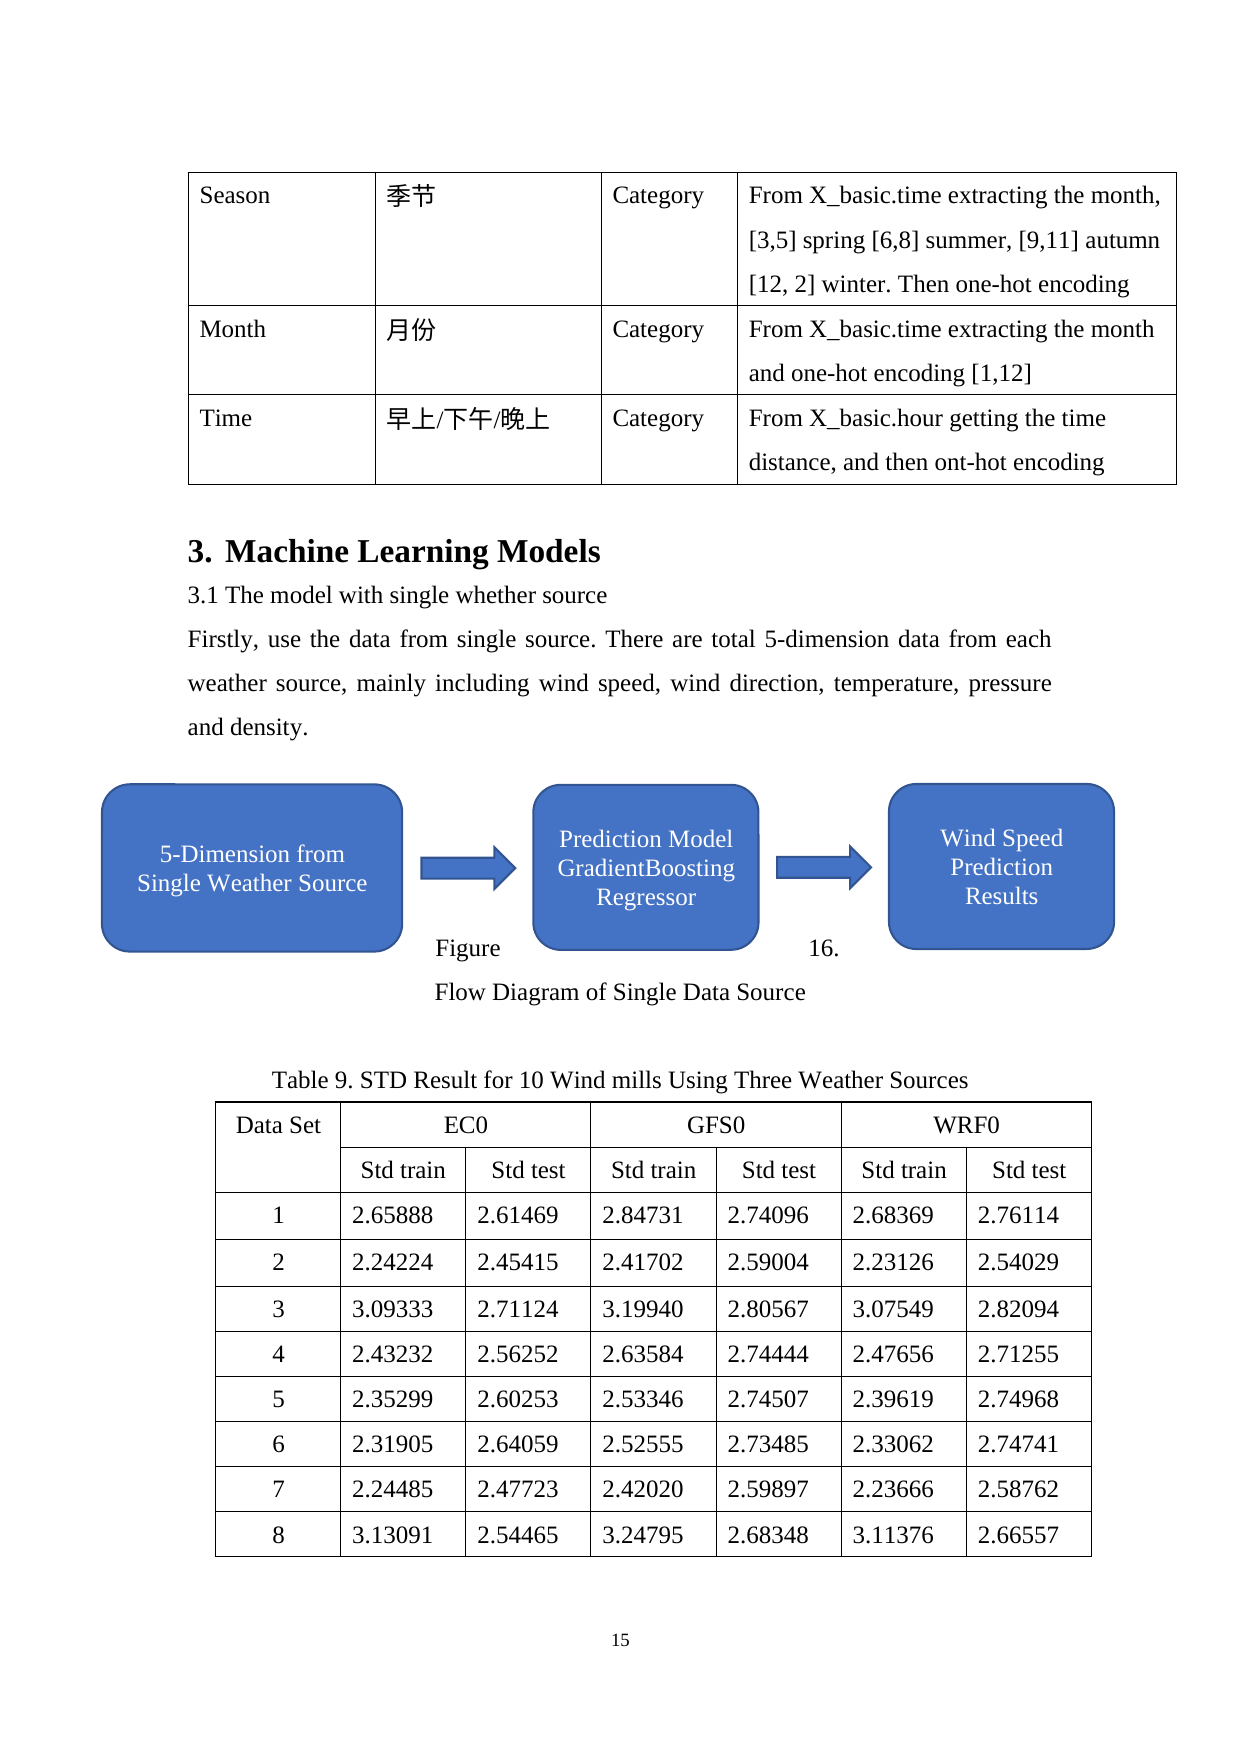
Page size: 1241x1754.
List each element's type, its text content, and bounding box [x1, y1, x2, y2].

table_cell From X_basic.time extracting the month and one-hot encoding [1,12] [738, 306, 1176, 394]
table_cell 2.35299 [341, 1377, 465, 1421]
text Table 9. STD Result for 10 Wind mills Using Three Weather Sources [187, 1057, 1053, 1101]
table_cell 2.23666 [842, 1467, 966, 1511]
table_cell 2.74968 [967, 1377, 1091, 1421]
table_header WRF0 [842, 1103, 1091, 1147]
table_cell 2.41702 [591, 1240, 716, 1286]
table_cell 3.19940 [591, 1287, 716, 1331]
table_cell 2.42020 [591, 1467, 716, 1511]
table_cell 2.74096 [717, 1193, 841, 1238]
text Figure 16. Flow Diagram of Single Data Source [187, 881, 1053, 1013]
table_cell 2.74444 [717, 1332, 841, 1376]
table_cell 8 [216, 1512, 340, 1556]
table_cell 2.47656 [842, 1332, 966, 1376]
table_cell From X_basic.time extracting the month, [3,5] spring [6,8] summer, [9,11] autumn [12, 2] winter. Then one-hot encoding [738, 173, 1176, 305]
table_cell 2.56252 [466, 1332, 590, 1376]
text 3.1 The model with single whether source [187, 573, 1053, 617]
table_cell 2.39619 [842, 1377, 966, 1421]
table_cell 4 [216, 1332, 340, 1376]
table_cell Std train [591, 1148, 716, 1192]
table_cell 3.07549 [842, 1287, 966, 1331]
table_cell 2 [216, 1240, 340, 1286]
table_cell Std train [341, 1148, 465, 1192]
table_cell 2.47723 [466, 1467, 590, 1511]
table_cell 2.71124 [466, 1287, 590, 1331]
table_cell 6 [216, 1422, 340, 1466]
list Machine Learning Models [187, 529, 1053, 573]
table_cell 2.33062 [842, 1422, 966, 1466]
table_cell 5 [216, 1377, 340, 1421]
table_cell 早上/下午/晚上 [376, 395, 601, 483]
table_cell 2.23126 [842, 1240, 966, 1286]
table_cell 2.59897 [717, 1467, 841, 1511]
table_cell 2.76114 [967, 1193, 1091, 1238]
table_cell 2.53346 [591, 1377, 716, 1421]
table_cell Std test [967, 1148, 1091, 1192]
table_cell 2.58762 [967, 1467, 1091, 1511]
table_cell Time [189, 395, 375, 483]
table_cell 3.13091 [341, 1512, 465, 1556]
table_cell 2.66557 [967, 1512, 1091, 1556]
table_cell 2.59004 [717, 1240, 841, 1286]
table_cell 3.11376 [842, 1512, 966, 1556]
table_cell 2.60253 [466, 1377, 590, 1421]
table_cell 2.73485 [717, 1422, 841, 1466]
table_cell 2.74507 [717, 1377, 841, 1421]
table_cell Std test [717, 1148, 841, 1192]
table_header GFS0 [591, 1103, 841, 1147]
table_cell 2.54465 [466, 1512, 590, 1556]
text Firstly, use the data from single source. There are total 5-dimension data from each weather source, mainly including wind speed, wind direction, temperature, pressure and density. [187, 617, 1053, 749]
table_cell 2.52555 [591, 1422, 716, 1466]
table_header Data Set [216, 1103, 340, 1192]
table_cell 3.09333 [341, 1287, 465, 1331]
table_cell 2.31905 [341, 1422, 465, 1466]
table_cell 2.24485 [341, 1467, 465, 1511]
table_cell Category [602, 395, 737, 483]
table_cell 2.80567 [717, 1287, 841, 1331]
table_cell 2.84731 [591, 1193, 716, 1238]
table_cell 2.82094 [967, 1287, 1091, 1331]
table_cell 2.24224 [341, 1240, 465, 1286]
table_cell 3.24795 [591, 1512, 716, 1556]
table_cell Season [189, 173, 375, 305]
table_cell 2.64059 [466, 1422, 590, 1466]
table_cell 7 [216, 1467, 340, 1511]
table_cell 2.71255 [967, 1332, 1091, 1376]
table_cell 月份 [376, 306, 601, 394]
table_cell Std test [466, 1148, 590, 1192]
table_cell 3 [216, 1287, 340, 1331]
table_cell 2.68369 [842, 1193, 966, 1238]
table_cell From X_basic.hour getting the time distance, and then ont-hot encoding [738, 395, 1176, 483]
table_cell Std train [842, 1148, 966, 1192]
table_cell 2.43232 [341, 1332, 465, 1376]
table_cell 2.68348 [717, 1512, 841, 1556]
table_cell 2.61469 [466, 1193, 590, 1238]
table_cell 1 [216, 1193, 340, 1238]
table_cell 2.45415 [466, 1240, 590, 1286]
table_cell 季节 [376, 173, 601, 305]
table_cell 2.54029 [967, 1240, 1091, 1286]
table_cell Category [602, 306, 737, 394]
table_cell 2.74741 [967, 1422, 1091, 1466]
table_cell Month [189, 306, 375, 394]
table_header EC0 [341, 1103, 590, 1147]
table_cell 2.63584 [591, 1332, 716, 1376]
table_cell Category [602, 173, 737, 305]
table_cell 2.65888 [341, 1193, 465, 1238]
